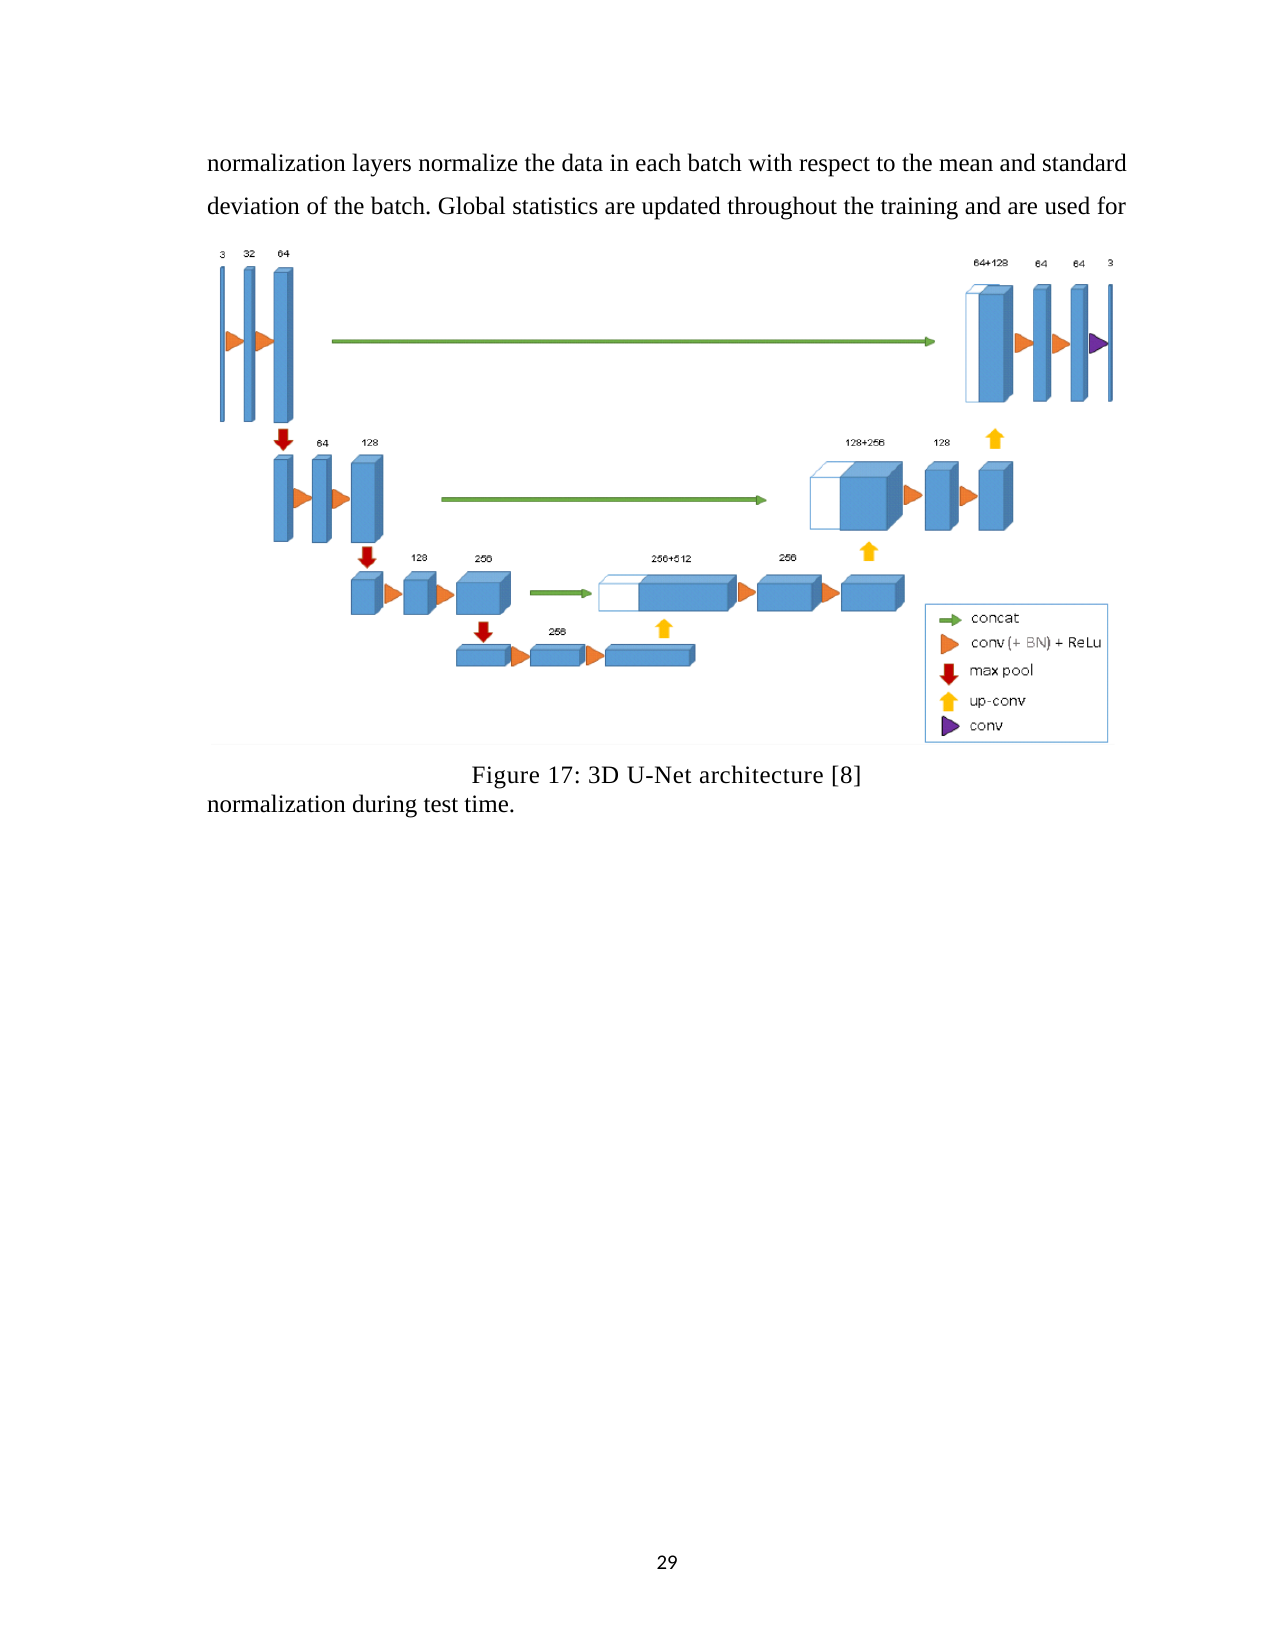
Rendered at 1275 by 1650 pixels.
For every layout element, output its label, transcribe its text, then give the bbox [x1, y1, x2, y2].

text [207, 148, 1127, 234]
picture [206, 234, 1127, 751]
